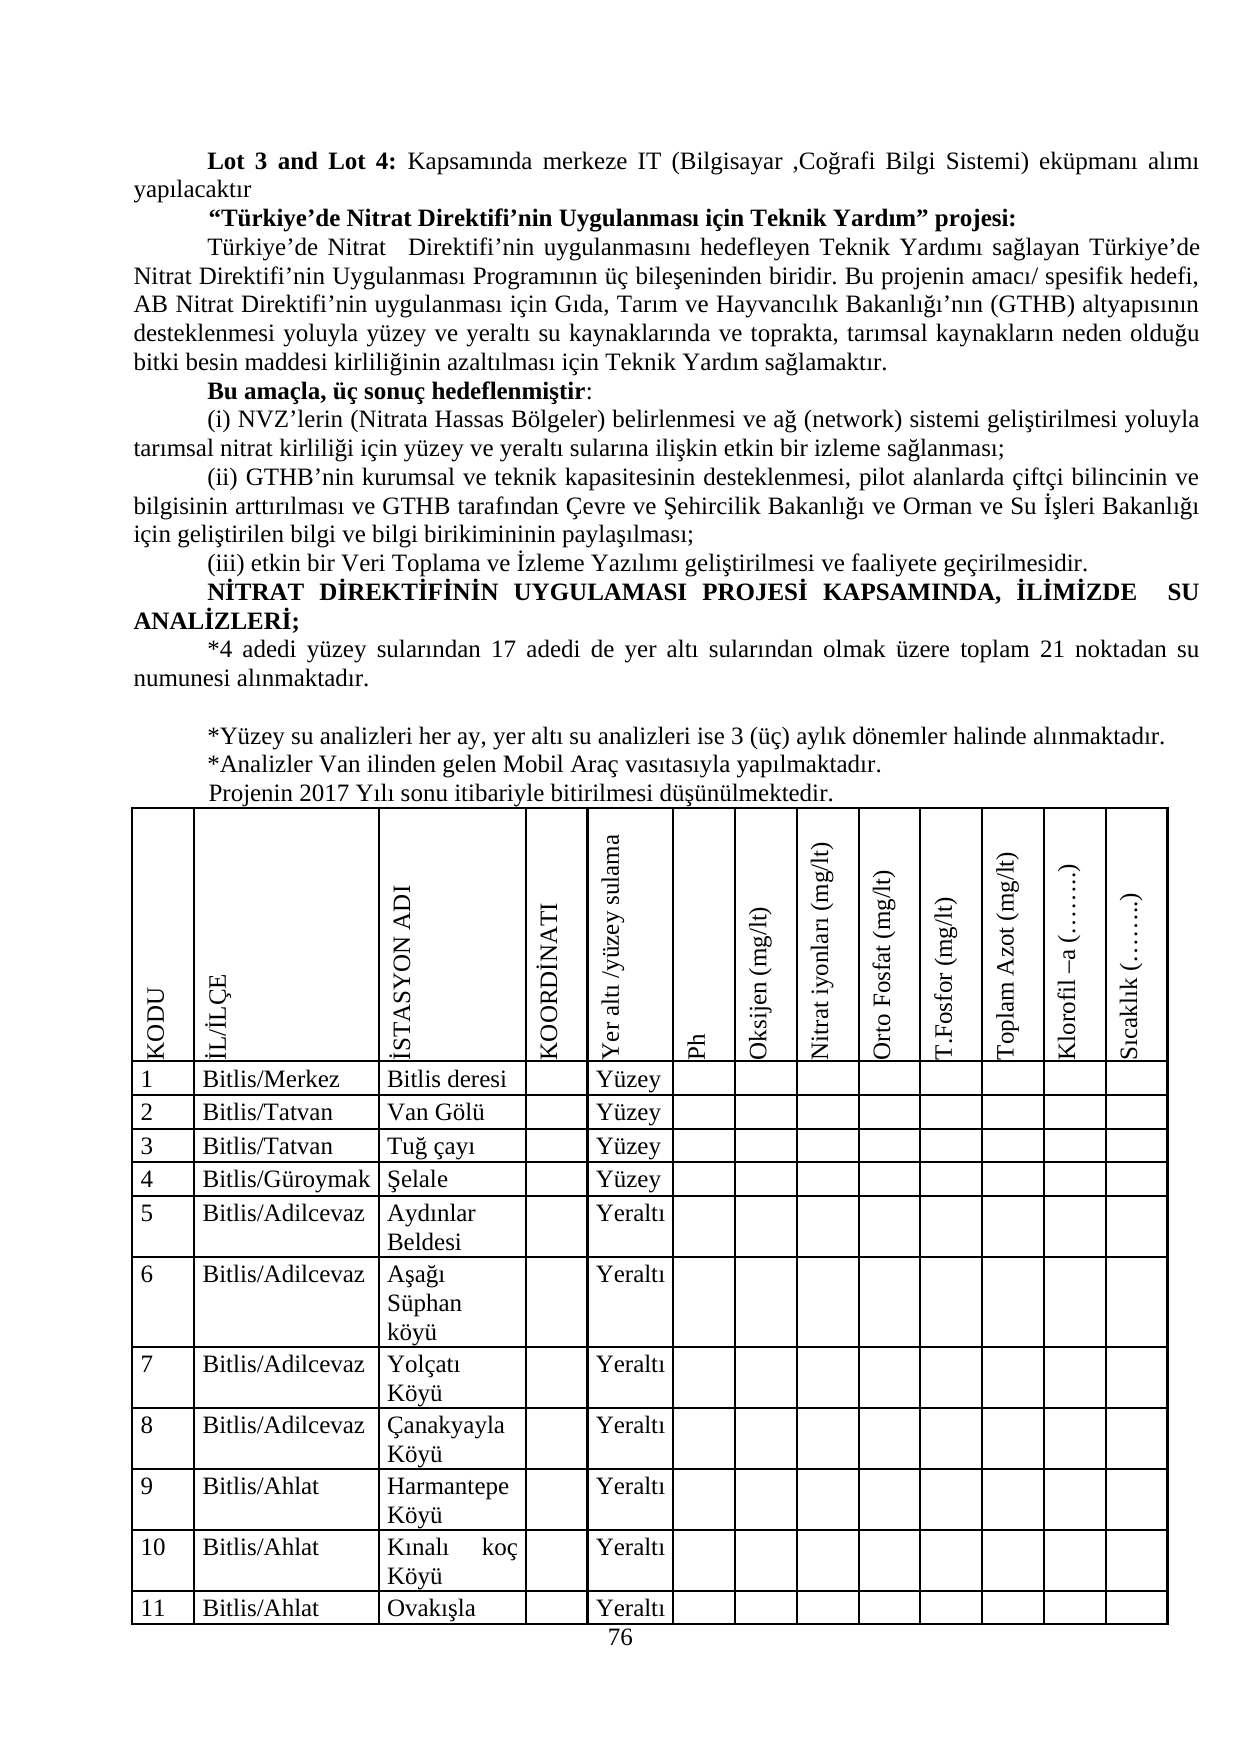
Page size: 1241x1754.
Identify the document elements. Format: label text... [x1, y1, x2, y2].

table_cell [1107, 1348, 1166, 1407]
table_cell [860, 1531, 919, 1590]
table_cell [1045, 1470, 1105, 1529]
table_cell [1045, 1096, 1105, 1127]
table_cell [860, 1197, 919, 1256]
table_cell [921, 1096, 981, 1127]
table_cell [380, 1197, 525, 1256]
text (iii) etkin bir Veri Toplama ve İzleme Yazılımı geliştirilmesi ve faaliyete geçirilmesidir. [133, 548, 1201, 577]
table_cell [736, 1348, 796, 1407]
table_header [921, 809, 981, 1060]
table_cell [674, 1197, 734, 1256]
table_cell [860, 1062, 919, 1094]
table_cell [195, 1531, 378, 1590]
text Lot 3 and Lot 4: Kapsamında merkeze IT (Bilgisayar ,Coğrafi Bilgi Sistemi) eküpmanı alımı yapılacaktır [133, 146, 1201, 203]
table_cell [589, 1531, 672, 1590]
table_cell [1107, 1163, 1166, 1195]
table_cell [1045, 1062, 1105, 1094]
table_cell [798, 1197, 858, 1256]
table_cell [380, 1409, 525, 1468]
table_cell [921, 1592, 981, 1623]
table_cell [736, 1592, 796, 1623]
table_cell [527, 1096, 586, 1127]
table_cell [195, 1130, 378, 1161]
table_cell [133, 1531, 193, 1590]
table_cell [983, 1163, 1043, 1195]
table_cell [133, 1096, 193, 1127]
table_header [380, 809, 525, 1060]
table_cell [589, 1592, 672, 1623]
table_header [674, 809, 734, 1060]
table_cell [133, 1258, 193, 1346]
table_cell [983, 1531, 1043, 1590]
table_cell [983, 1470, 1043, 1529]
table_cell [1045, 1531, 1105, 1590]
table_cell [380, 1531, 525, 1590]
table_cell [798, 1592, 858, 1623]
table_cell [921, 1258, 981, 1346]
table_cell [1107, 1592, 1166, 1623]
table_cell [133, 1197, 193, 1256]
text (i) NVZ’lerin (Nitrata Hassas Bölgeler) belirlenmesi ve ağ (network) sistemi geliştirilmesi yoluyla tarımsal nitrat kirliliği için yüzey ve yeraltı sularına ilişkin etkin bir izleme sağlanması; [133, 404, 1201, 462]
text Projenin 2017 Yılı sonu itibariyle bitirilmesi düşünülmektedir. [133, 778, 1201, 807]
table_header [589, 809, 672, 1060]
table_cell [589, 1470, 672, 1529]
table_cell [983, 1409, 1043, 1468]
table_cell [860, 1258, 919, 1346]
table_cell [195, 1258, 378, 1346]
text Bu amaçla, üç sonuç hedeflenmiştir: [133, 376, 1201, 404]
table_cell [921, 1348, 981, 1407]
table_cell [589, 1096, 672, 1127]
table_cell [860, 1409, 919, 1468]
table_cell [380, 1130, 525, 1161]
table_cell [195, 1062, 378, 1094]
text NİTRAT DİREKTİFİNİN UYGULAMASI PROJESİ KAPSAMINDA, İLİMİZDE SU ANALİZLERİ; [133, 577, 1201, 634]
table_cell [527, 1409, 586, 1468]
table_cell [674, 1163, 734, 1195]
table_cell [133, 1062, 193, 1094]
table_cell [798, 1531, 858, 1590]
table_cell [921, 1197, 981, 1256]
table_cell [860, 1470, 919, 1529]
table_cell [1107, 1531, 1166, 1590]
text (ii) GTHB’nin kurumsal ve teknik kapasitesinin desteklenmesi, pilot alanlarda çiftçi bilincinin ve bilgisinin arttırılması ve GTHB tarafından Çevre ve Şehircilik Bakanlığı ve Orman ve Su İşleri Bakanlığı için geliştirilen bilgi ve bilgi birikimininin paylaşılması; [133, 462, 1201, 548]
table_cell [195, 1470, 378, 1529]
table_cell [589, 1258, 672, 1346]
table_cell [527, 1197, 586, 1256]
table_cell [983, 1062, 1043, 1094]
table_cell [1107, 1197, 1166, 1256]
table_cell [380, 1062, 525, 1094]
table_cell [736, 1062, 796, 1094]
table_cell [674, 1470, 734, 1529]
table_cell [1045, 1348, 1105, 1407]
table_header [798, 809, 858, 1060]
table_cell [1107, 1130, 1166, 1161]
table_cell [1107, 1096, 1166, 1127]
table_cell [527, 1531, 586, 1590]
text *4 adedi yüzey sularından 17 adedi de yer altı sularından olmak üzere toplam 21 noktadan su numunesi alınmaktadır. [133, 634, 1201, 692]
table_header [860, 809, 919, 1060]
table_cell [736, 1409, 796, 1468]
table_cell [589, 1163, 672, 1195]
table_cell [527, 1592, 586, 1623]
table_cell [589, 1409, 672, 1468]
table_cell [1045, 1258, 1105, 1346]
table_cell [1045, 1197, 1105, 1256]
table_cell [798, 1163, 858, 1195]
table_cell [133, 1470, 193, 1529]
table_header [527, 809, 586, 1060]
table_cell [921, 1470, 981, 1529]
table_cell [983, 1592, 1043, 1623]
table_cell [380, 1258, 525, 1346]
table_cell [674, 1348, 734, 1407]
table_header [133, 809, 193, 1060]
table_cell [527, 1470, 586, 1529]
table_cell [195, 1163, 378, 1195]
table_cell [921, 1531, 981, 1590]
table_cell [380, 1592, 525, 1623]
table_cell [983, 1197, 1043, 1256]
text *Yüzey su analizleri her ay, yer altı su analizleri ise 3 (üç) aylık dönemler halinde alınmaktadır. [133, 721, 1201, 749]
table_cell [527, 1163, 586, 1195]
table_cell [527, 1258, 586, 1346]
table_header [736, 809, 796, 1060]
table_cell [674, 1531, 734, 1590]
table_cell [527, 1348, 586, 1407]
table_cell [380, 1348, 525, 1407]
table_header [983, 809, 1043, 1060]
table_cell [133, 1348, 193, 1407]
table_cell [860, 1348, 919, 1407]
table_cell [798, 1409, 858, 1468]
text Türkiye’de Nitrat Direktifi’nin uygulanmasını hedefleyen Teknik Yardımı sağlayan Türkiye’de Nitrat Direktifi’nin Uygulanması Programının üç bileşeninden biridir. Bu projenin amacı/ spesifik hedefi, AB Nitrat Direktifi’nin uygulanması için Gıda, Tarım ve Hayvancılık Bakanlığı’nın (GTHB) altyapısının desteklenmesi yoluyla yüzey ve yeraltı su kaynaklarında ve toprakta, tarımsal kaynakların neden olduğu bitki besin maddesi kirliliğinin azaltılması için Teknik Yardım sağlamaktır. [133, 232, 1201, 376]
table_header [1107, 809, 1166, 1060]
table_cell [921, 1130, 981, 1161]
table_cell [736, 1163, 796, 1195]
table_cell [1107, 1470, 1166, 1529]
text “Türkiye’de Nitrat Direktifi’nin Uygulanması için Teknik Yardım” projesi: [133, 203, 1201, 232]
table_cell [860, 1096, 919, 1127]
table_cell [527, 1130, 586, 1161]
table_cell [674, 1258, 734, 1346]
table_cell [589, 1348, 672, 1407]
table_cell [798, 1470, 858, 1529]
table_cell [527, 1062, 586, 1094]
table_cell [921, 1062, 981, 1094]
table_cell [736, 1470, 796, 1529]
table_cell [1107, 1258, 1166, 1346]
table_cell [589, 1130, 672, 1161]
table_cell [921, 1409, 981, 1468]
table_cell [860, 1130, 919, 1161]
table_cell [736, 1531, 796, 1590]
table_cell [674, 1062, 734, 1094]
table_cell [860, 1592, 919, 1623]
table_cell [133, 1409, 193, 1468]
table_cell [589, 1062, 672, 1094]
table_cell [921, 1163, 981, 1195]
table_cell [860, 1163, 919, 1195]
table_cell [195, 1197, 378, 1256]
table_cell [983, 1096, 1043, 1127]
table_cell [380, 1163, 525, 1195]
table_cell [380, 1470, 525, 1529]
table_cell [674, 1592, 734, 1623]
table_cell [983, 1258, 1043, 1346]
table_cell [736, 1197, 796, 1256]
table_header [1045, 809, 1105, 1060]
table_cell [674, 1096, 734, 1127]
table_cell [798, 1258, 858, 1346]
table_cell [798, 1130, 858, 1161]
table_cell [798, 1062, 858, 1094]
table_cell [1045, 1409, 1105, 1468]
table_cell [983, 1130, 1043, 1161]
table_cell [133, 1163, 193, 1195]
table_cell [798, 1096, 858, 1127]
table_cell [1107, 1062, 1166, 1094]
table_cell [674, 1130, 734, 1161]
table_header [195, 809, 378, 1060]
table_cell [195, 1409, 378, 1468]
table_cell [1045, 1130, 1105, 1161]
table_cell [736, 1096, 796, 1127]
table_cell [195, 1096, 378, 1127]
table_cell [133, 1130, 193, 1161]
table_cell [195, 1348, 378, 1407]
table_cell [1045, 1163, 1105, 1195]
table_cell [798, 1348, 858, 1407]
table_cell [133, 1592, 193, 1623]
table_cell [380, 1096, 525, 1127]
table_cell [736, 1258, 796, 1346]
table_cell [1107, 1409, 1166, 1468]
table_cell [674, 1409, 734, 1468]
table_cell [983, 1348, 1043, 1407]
text *Analizler Van ilinden gelen Mobil Araç vasıtasıyla yapılmaktadır. [133, 749, 1201, 778]
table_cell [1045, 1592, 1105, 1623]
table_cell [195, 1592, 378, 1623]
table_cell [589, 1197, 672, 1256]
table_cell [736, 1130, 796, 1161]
